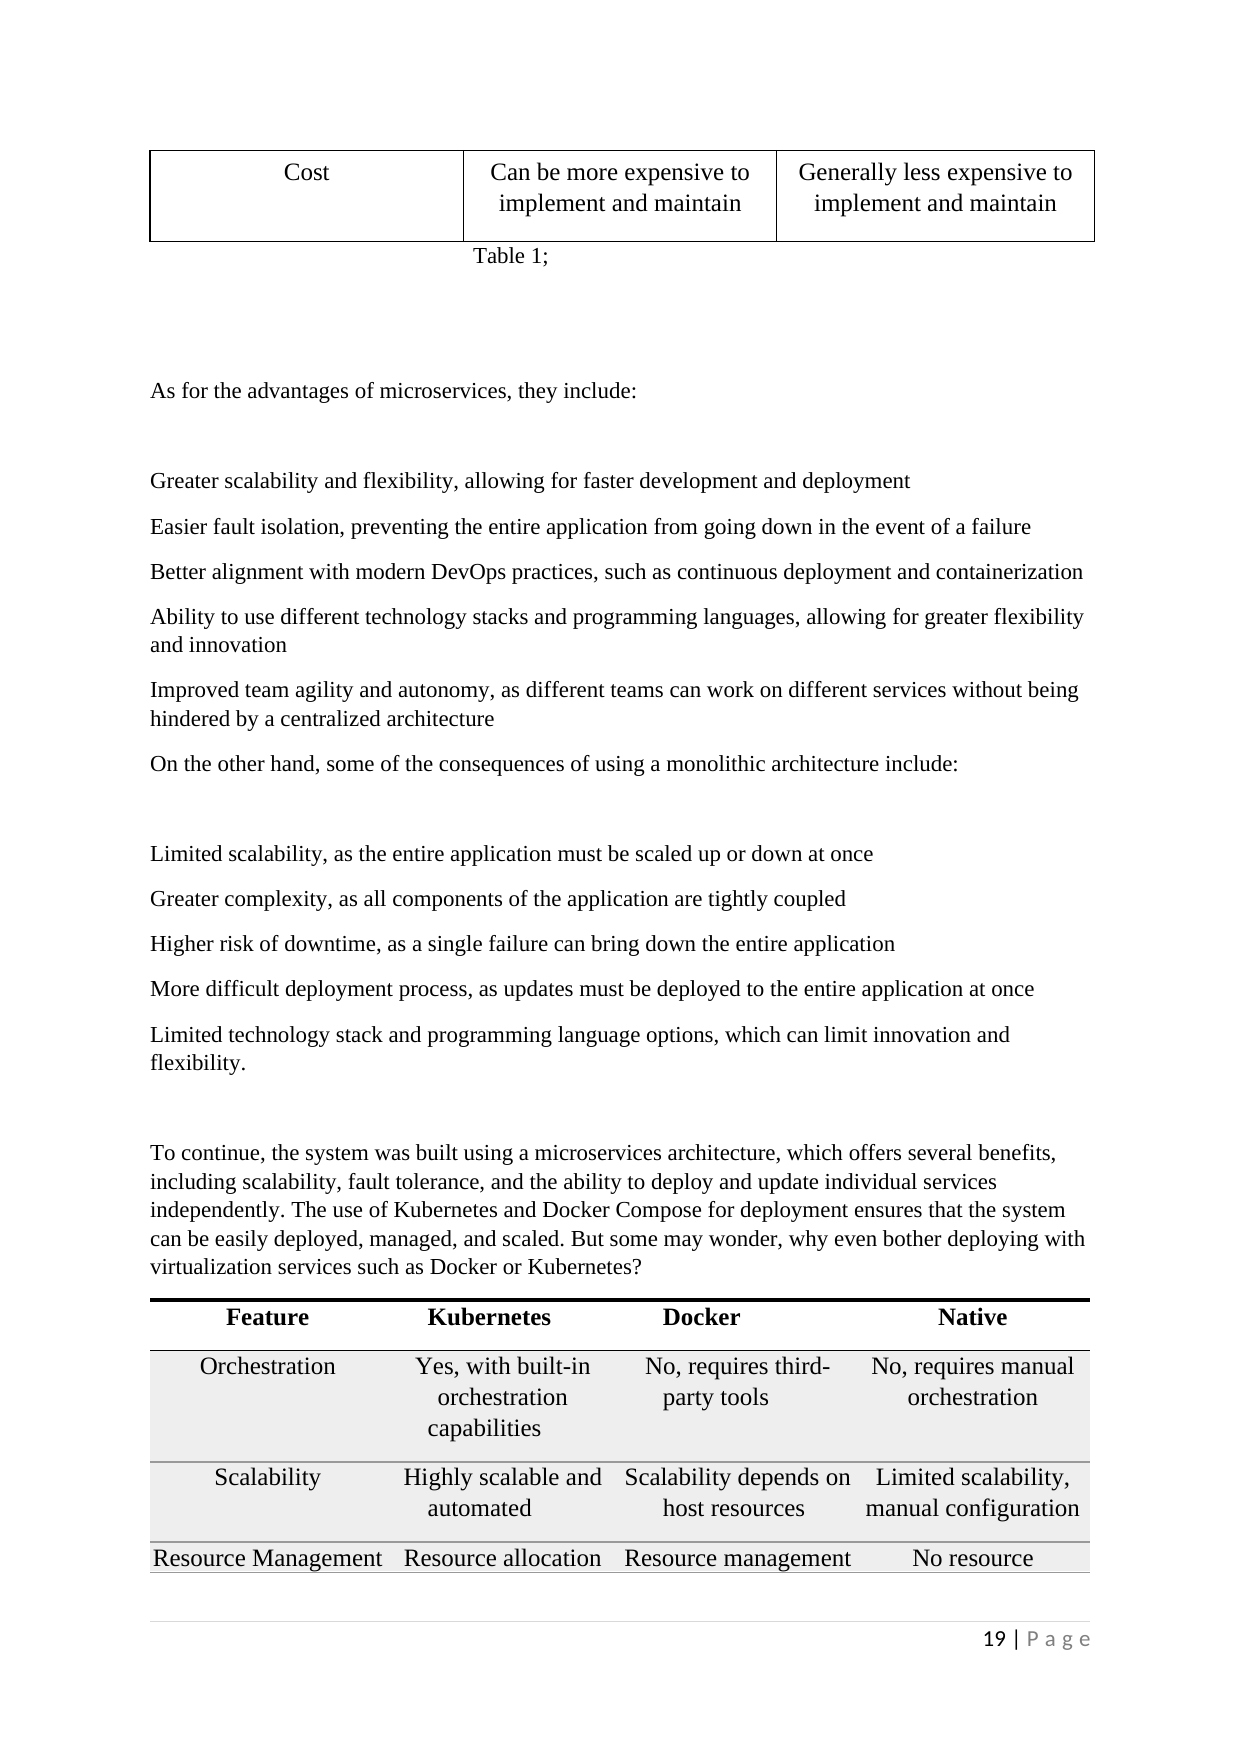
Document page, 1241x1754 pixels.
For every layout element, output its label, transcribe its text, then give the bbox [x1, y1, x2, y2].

text To continue, the system was built using a microservices architecture, which offers several benefits, including scalability, fault tolerance, and the ability to deploy and update individual services independently. The use of Kubernetes and Docker Compose for deployment ensures that the system can be easily deployed, managed, and scaled. But some may wonder, why even bother deploying with virtualization services such as Docker or Kubernetes? [150, 1139, 1090, 1279]
table_cell Generally less expensive to implement and maintain [777, 151, 1094, 241]
text As for the advantages of microservices, they include: [150, 377, 1090, 404]
table_cell Cost [151, 151, 463, 241]
table_cell Yes, with built-in orchestration capabilities [385, 1351, 620, 1461]
table_cell Orchestration [150, 1351, 385, 1461]
table_header Feature [150, 1302, 385, 1350]
table_cell Limited scalability, manual configuration [855, 1463, 1090, 1541]
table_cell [620, 1543, 855, 1571]
table_header Native [855, 1302, 1090, 1350]
text Easier fault isolation, preventing the entire application from going down in the event of a failure [150, 513, 1090, 539]
table_cell No, requires manual orchestration [855, 1351, 1090, 1461]
text Improved team agility and autonomy, as different teams can work on different services without being hindered by a centralized architecture [150, 676, 1090, 731]
table_cell Highly scalable and automated [385, 1463, 620, 1541]
table_cell Scalability depends on host resources [620, 1463, 855, 1541]
text Ability to use different technology stacks and programming languages, allowing for greater flexibility and innovation [150, 603, 1090, 658]
text Table 1; [150, 242, 1090, 268]
table_header Docker [620, 1302, 855, 1350]
text More difficult deployment process, as updates must be deployed to the entire application at once [150, 976, 1090, 1002]
text Greater complexity, as all components of the application are tightly coupled [150, 885, 1090, 912]
text Limited scalability, as the entire application must be scaled up or down at once [150, 840, 1090, 867]
text Greater scalability and flexibility, allowing for faster development and deployment [150, 468, 1090, 494]
text Higher risk of downtime, as a single failure can bring down the entire application [150, 930, 1090, 957]
table_cell Resource Management [150, 1543, 385, 1571]
table_cell No, requires third-party tools [620, 1351, 855, 1461]
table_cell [855, 1543, 1090, 1571]
table_header Kubernetes [385, 1302, 620, 1350]
text On the other hand, some of the consequences of using a monolithic architecture include: [150, 750, 1090, 776]
text Limited technology stack and programming language options, which can limit innovation and flexibility. [150, 1021, 1090, 1075]
table_cell Can be more expensive to implement and maintain [464, 151, 776, 241]
table_cell Scalability [150, 1463, 385, 1541]
text Better alignment with modern DevOps practices, such as continuous deployment and containerization [150, 558, 1090, 584]
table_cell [385, 1543, 620, 1571]
